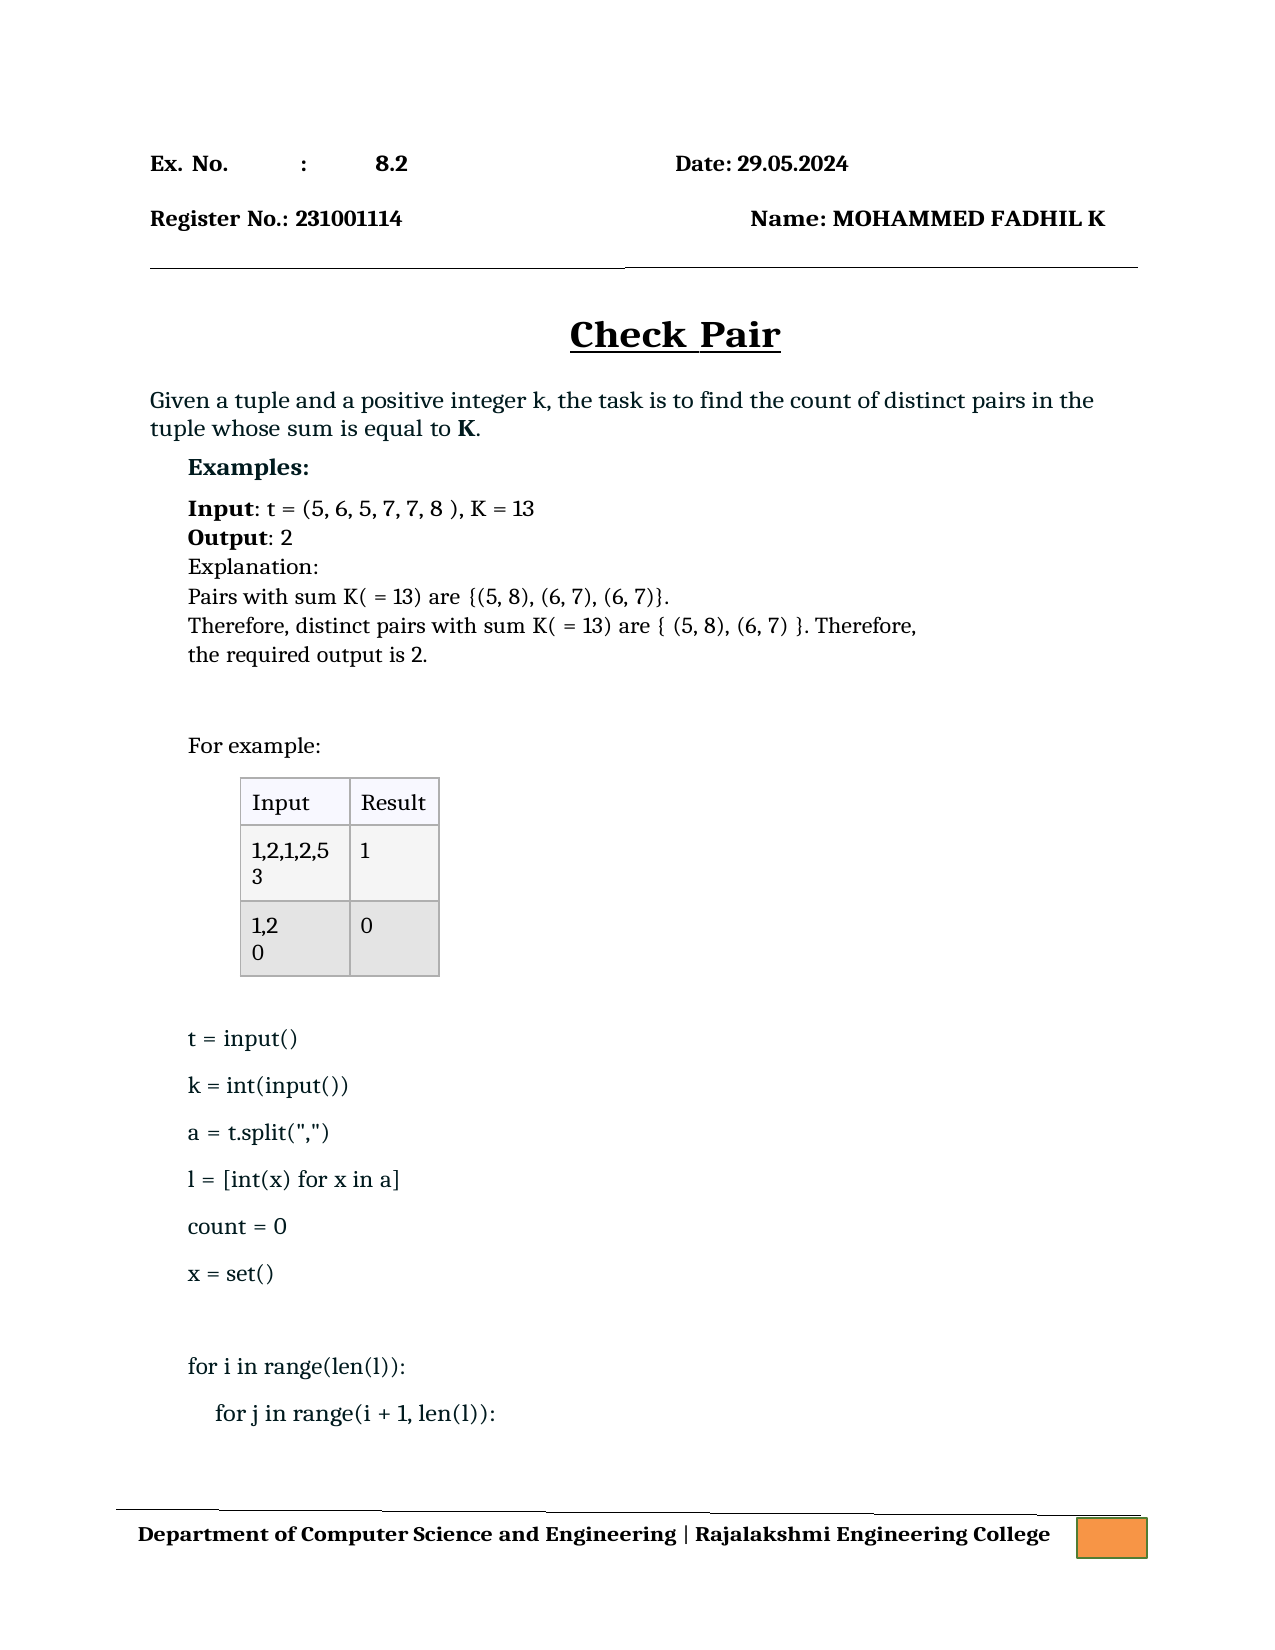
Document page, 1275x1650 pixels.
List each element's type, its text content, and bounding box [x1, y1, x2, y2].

text Check Pair [172, 314, 1179, 357]
text for i in range(len(l)): [188, 1353, 1219, 1380]
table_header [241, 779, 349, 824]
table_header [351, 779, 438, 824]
text for j in range(i + 1, len(l)): [215, 1400, 1219, 1428]
text x = set() [188, 1259, 1219, 1287]
text Input: t = (5, 6, 5, 7, 7, 8 ), K = 13 [188, 496, 1219, 522]
text Therefore, distinct pairs with sum K( = 13) are { (5, 8), (6, 7) }. Therefore, the required output is 2. [188, 612, 928, 668]
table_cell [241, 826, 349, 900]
text Register No.: 231001114 Name: MOHAMMED FADHIL K [150, 206, 1219, 232]
text Output: 2 Explanation: [188, 525, 326, 580]
text t = input() [188, 1024, 1219, 1052]
text Ex. No. : 8.2 Date: 29.05.2024 [150, 151, 1219, 177]
text l = [int(x) for x in a] count = 0 [188, 1166, 432, 1240]
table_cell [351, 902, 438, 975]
text Pairs with sum K( = 13) are {(5, 8), (6, 7), (6, 7)}. [188, 583, 1219, 610]
text k = int(input()) a = t.split(",") [188, 1072, 353, 1146]
text For example: [188, 733, 1219, 759]
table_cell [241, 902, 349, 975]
subtitle Examples: [188, 454, 1219, 482]
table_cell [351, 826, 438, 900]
text Given a tuple and a positive integer k, the task is to find the count of distinct pairs in the tuple whose sum is equal to K. [150, 387, 1127, 442]
